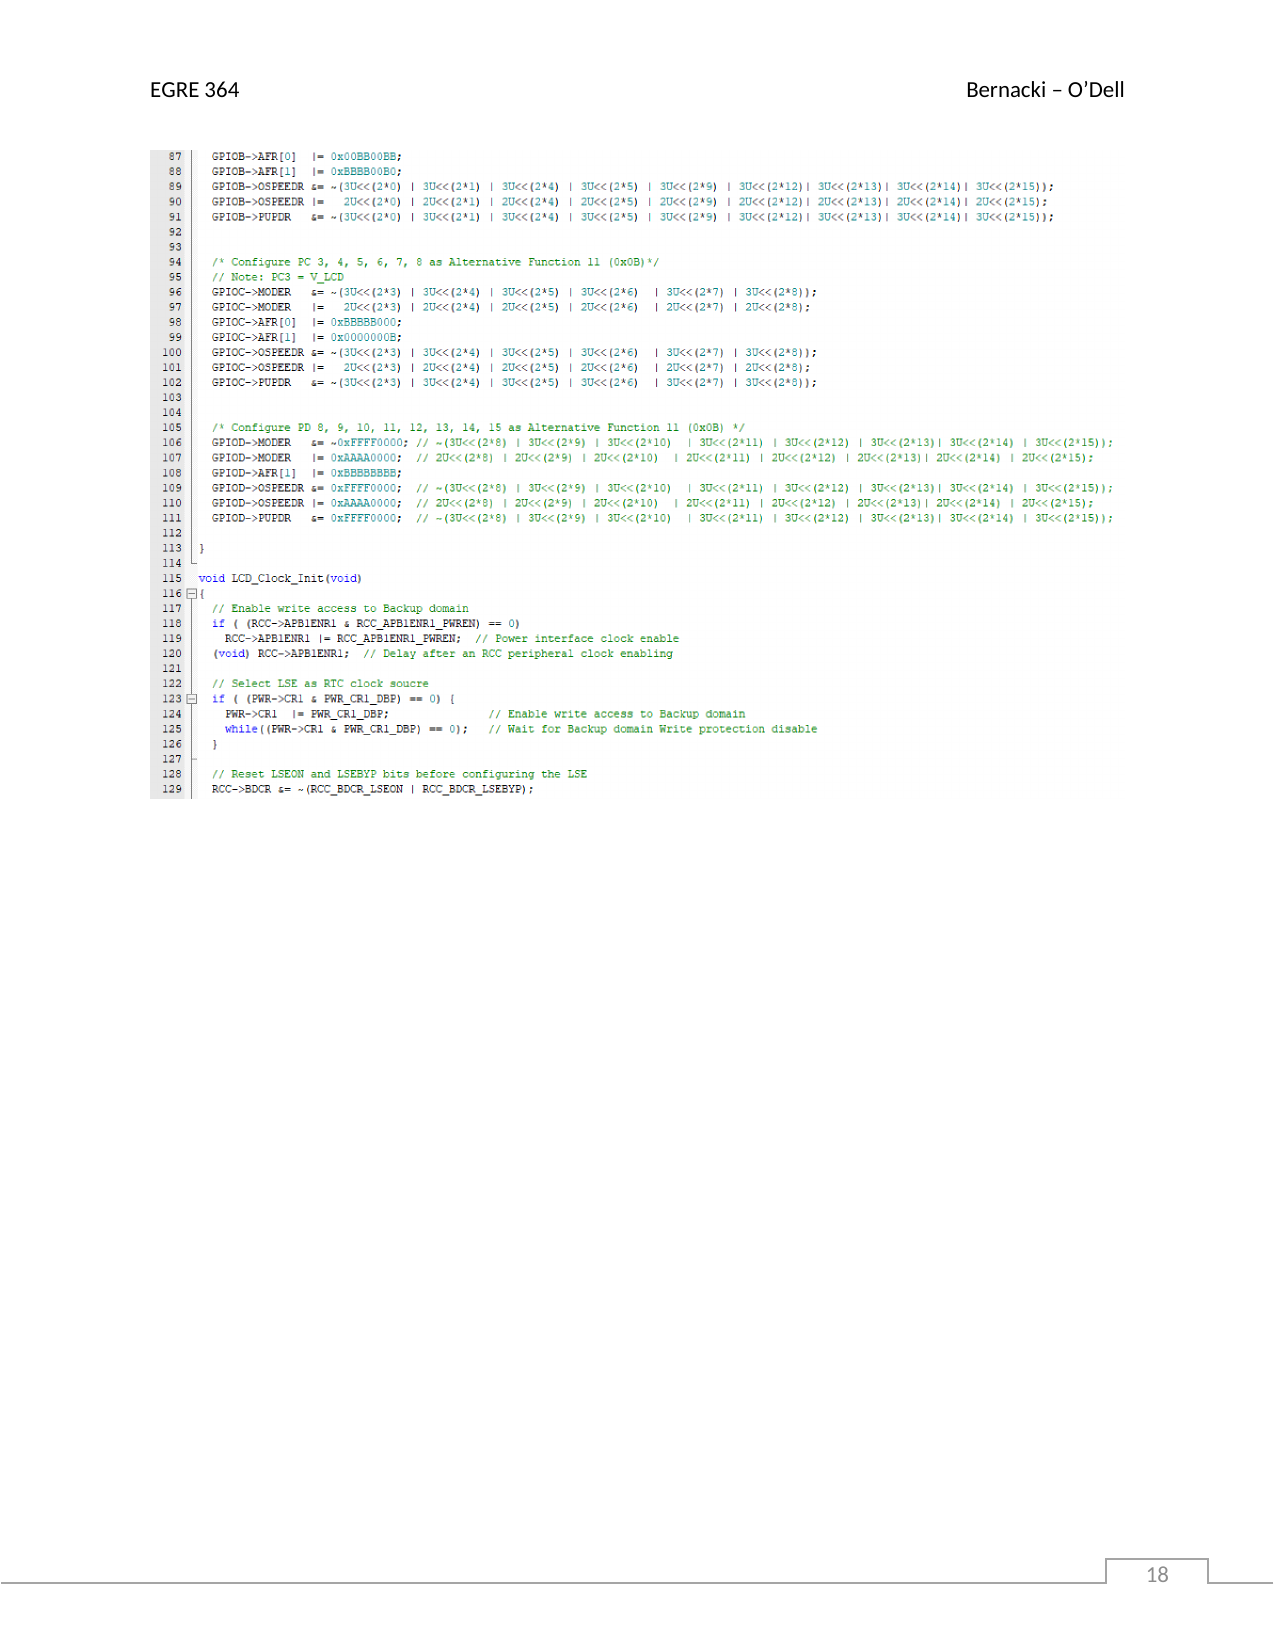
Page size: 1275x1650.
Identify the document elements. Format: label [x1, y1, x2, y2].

picture [150, 150, 1125, 799]
